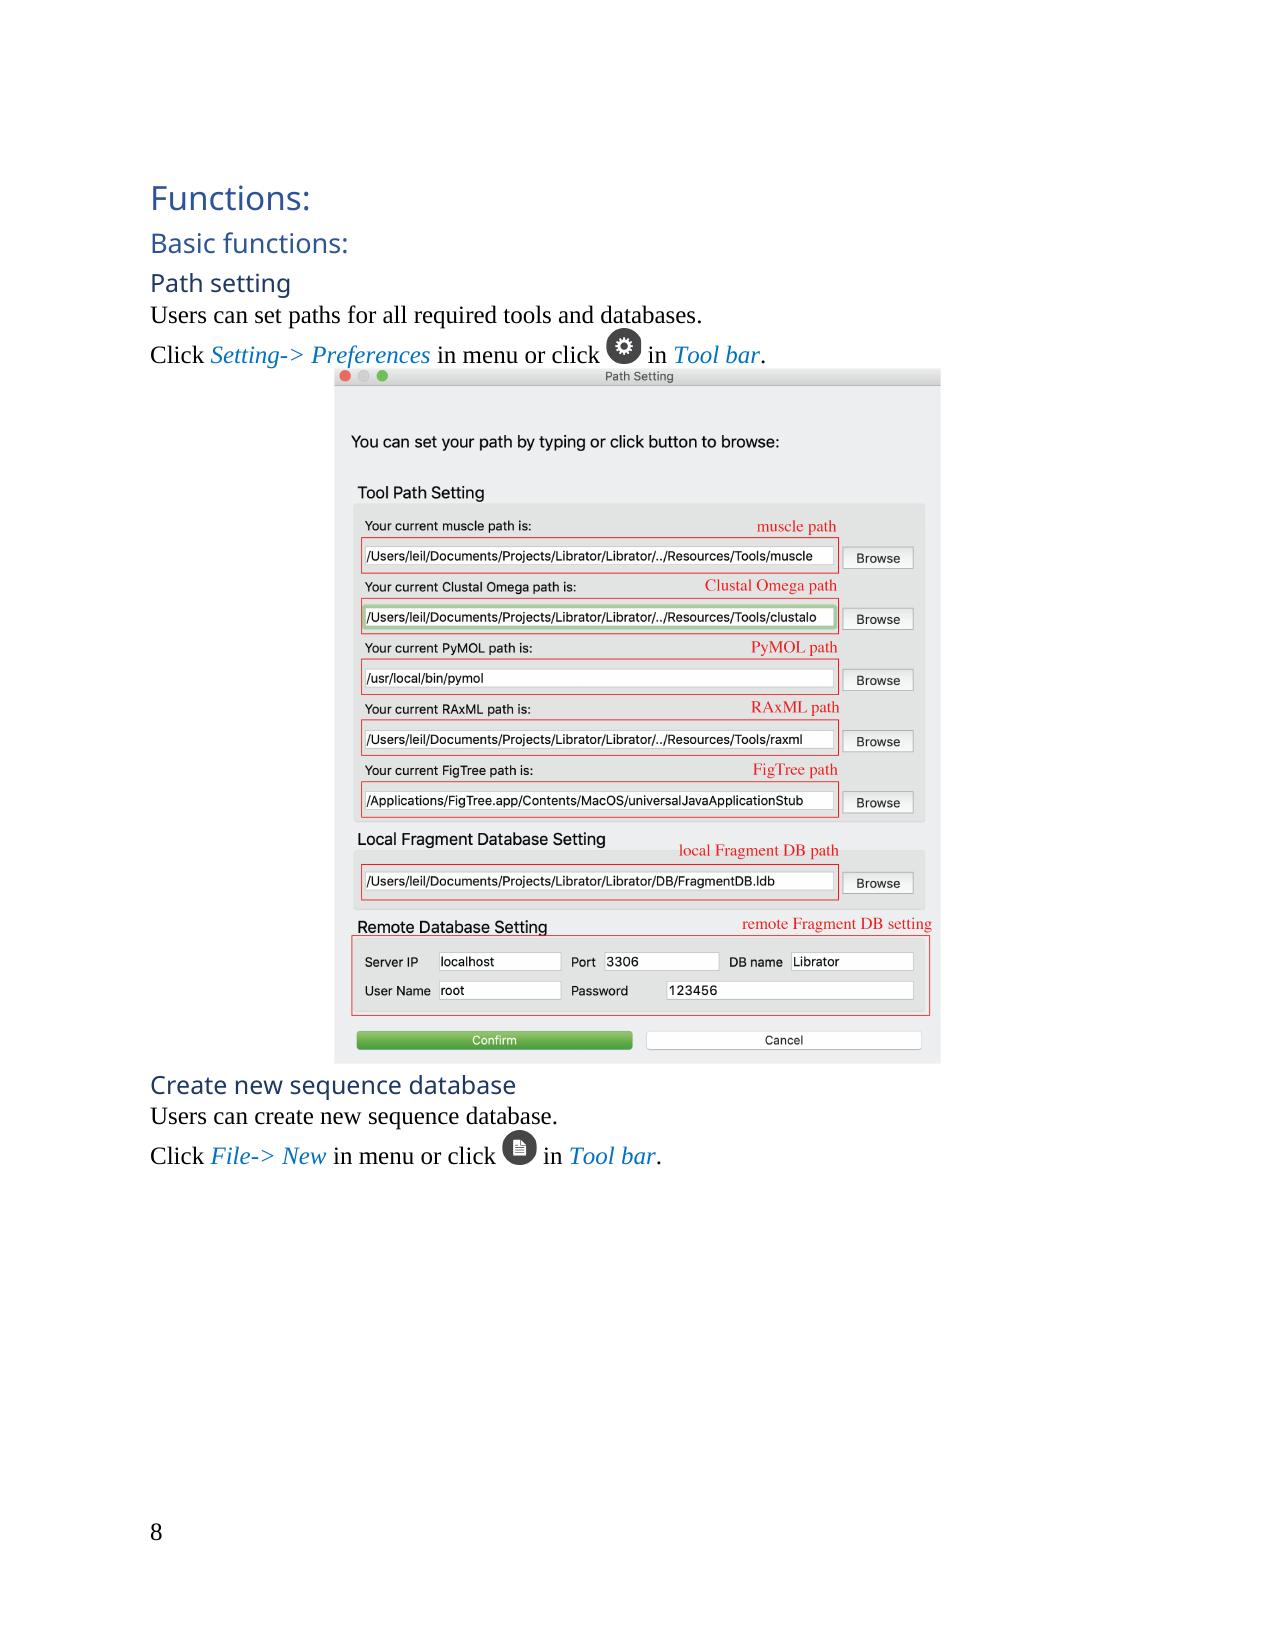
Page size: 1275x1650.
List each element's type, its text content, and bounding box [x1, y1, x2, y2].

text Click File-> New in menu or click in Tool bar. [150, 1130, 1125, 1170]
subtitle Path setting [150, 266, 1125, 300]
subtitle Create new sequence database [150, 1067, 1125, 1101]
text Click Setting-> Preferences in menu or click in Tool bar. [150, 328, 1125, 369]
picture [502, 1130, 537, 1165]
subtitle Basic functions: [150, 224, 1125, 261]
text Users can create new sequence database. [150, 1101, 1125, 1130]
subtitle Functions: [150, 175, 1125, 220]
picture [334, 368, 941, 1064]
text Users can set paths for all required tools and databases. [150, 300, 1125, 328]
picture [606, 328, 642, 364]
